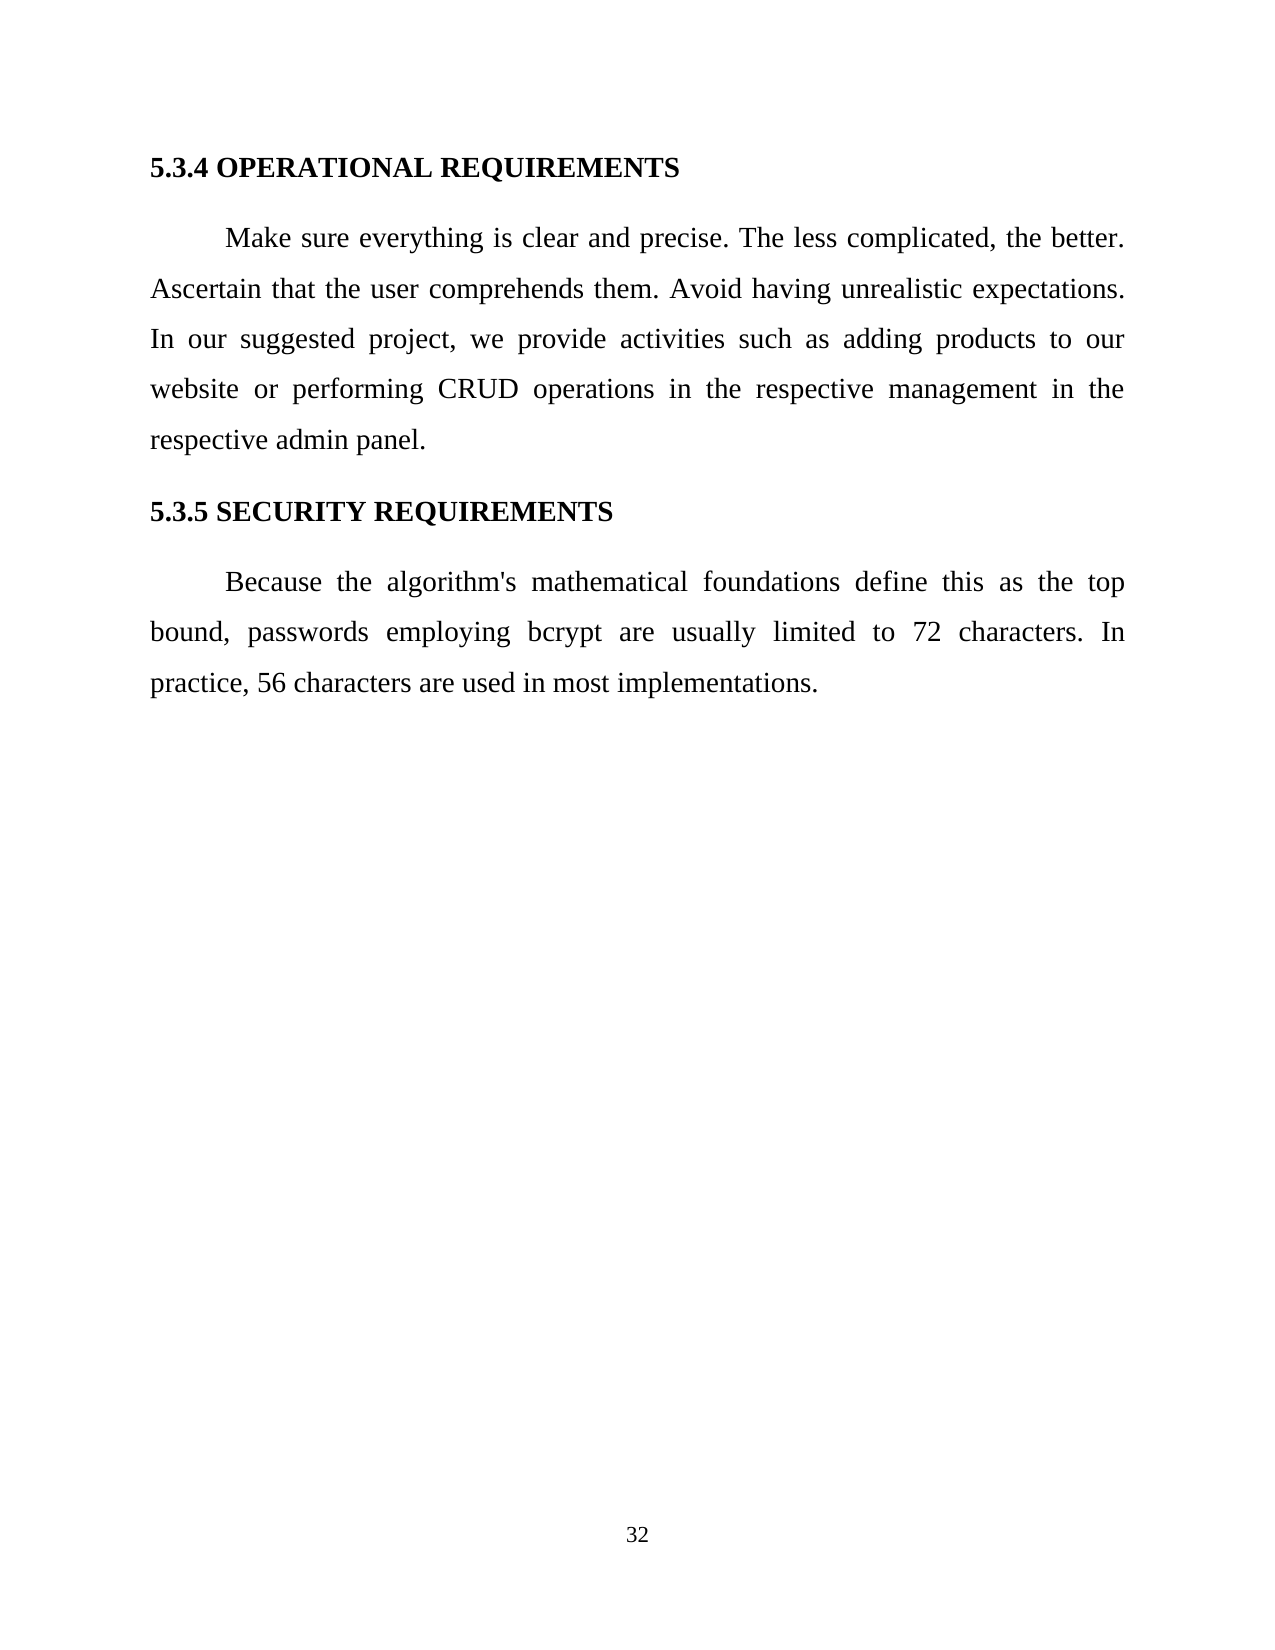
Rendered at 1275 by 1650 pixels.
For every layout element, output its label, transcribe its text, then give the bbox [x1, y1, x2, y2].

subtitle SECURITY REQUIREMENTS [150, 494, 1189, 527]
subtitle OPERATIONAL REQUIREMENTS [150, 150, 1189, 183]
text Make sure everything is clear and precise. The less complicated, the better. Ascertain that the user comprehends them. Avoid having unrealistic expectations. In our suggested project, we provide activities such as adding products to our website or performing CRUD operations in the respective management in the respective admin panel. [150, 221, 1126, 455]
text Because the algorithm's mathematical foundations define this as the top bound, passwords employing bcrypt are usually limited to 72 characters. In practice, 56 characters are used in most implementations. [150, 564, 1125, 698]
